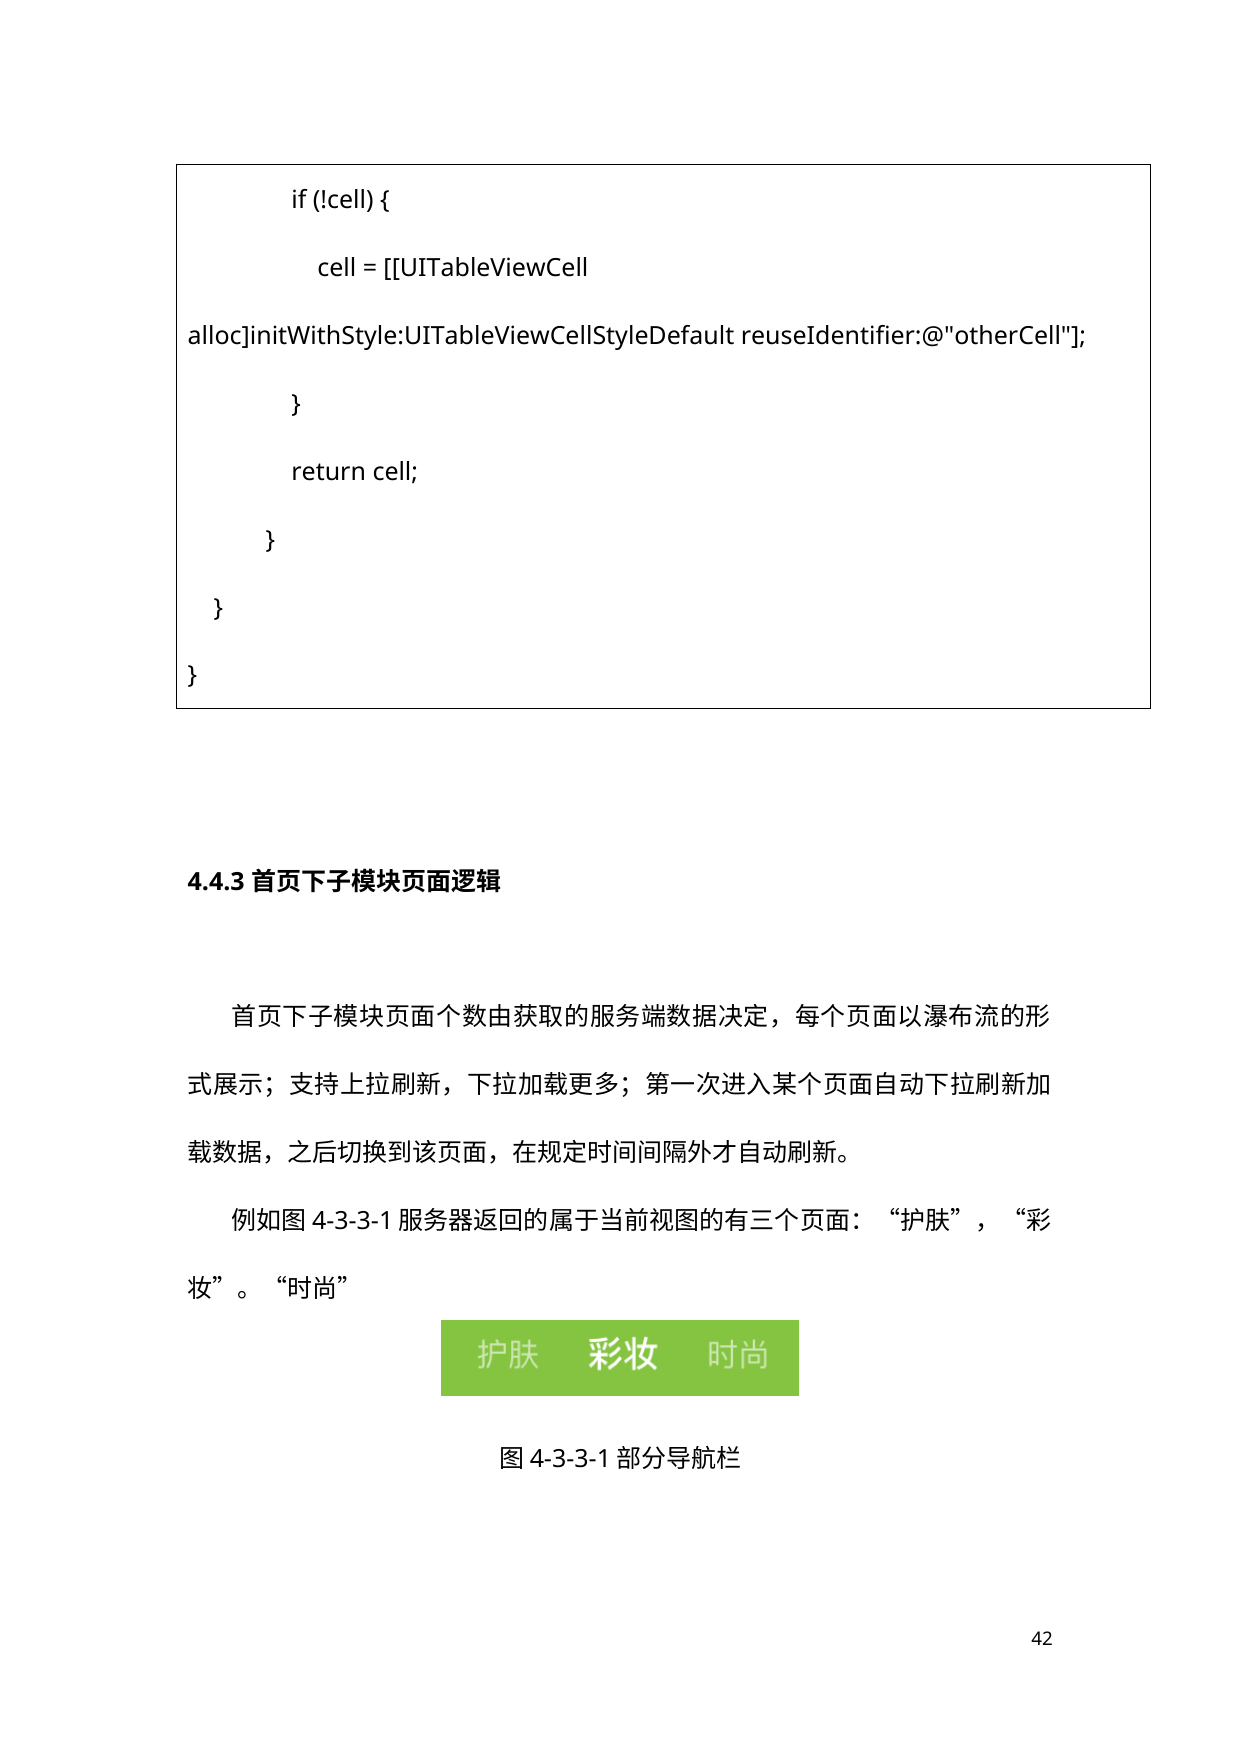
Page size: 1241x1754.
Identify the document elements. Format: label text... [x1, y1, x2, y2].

text 例如图4-3-3-1服务器返回的属于当前视图的有三个页面：“护肤”，“彩妆”。“时尚” [187, 1185, 1053, 1321]
picture [441, 1320, 800, 1396]
text 首页下子模块页面个数由获取的服务端数据决定，每个页面以瀑布流的形式展示；支持上拉刷新，下拉加载更多；第一次进入某个页面自动下拉刷新加载数据，之后切换到该页面，在规定时间间隔外才自动刷新。 [187, 981, 1053, 1185]
text 图4-3-3-1部分导航栏 [187, 1422, 1053, 1490]
text 4.4.3 首页下子模块页面逻辑 [187, 845, 1053, 913]
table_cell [177, 165, 1150, 708]
